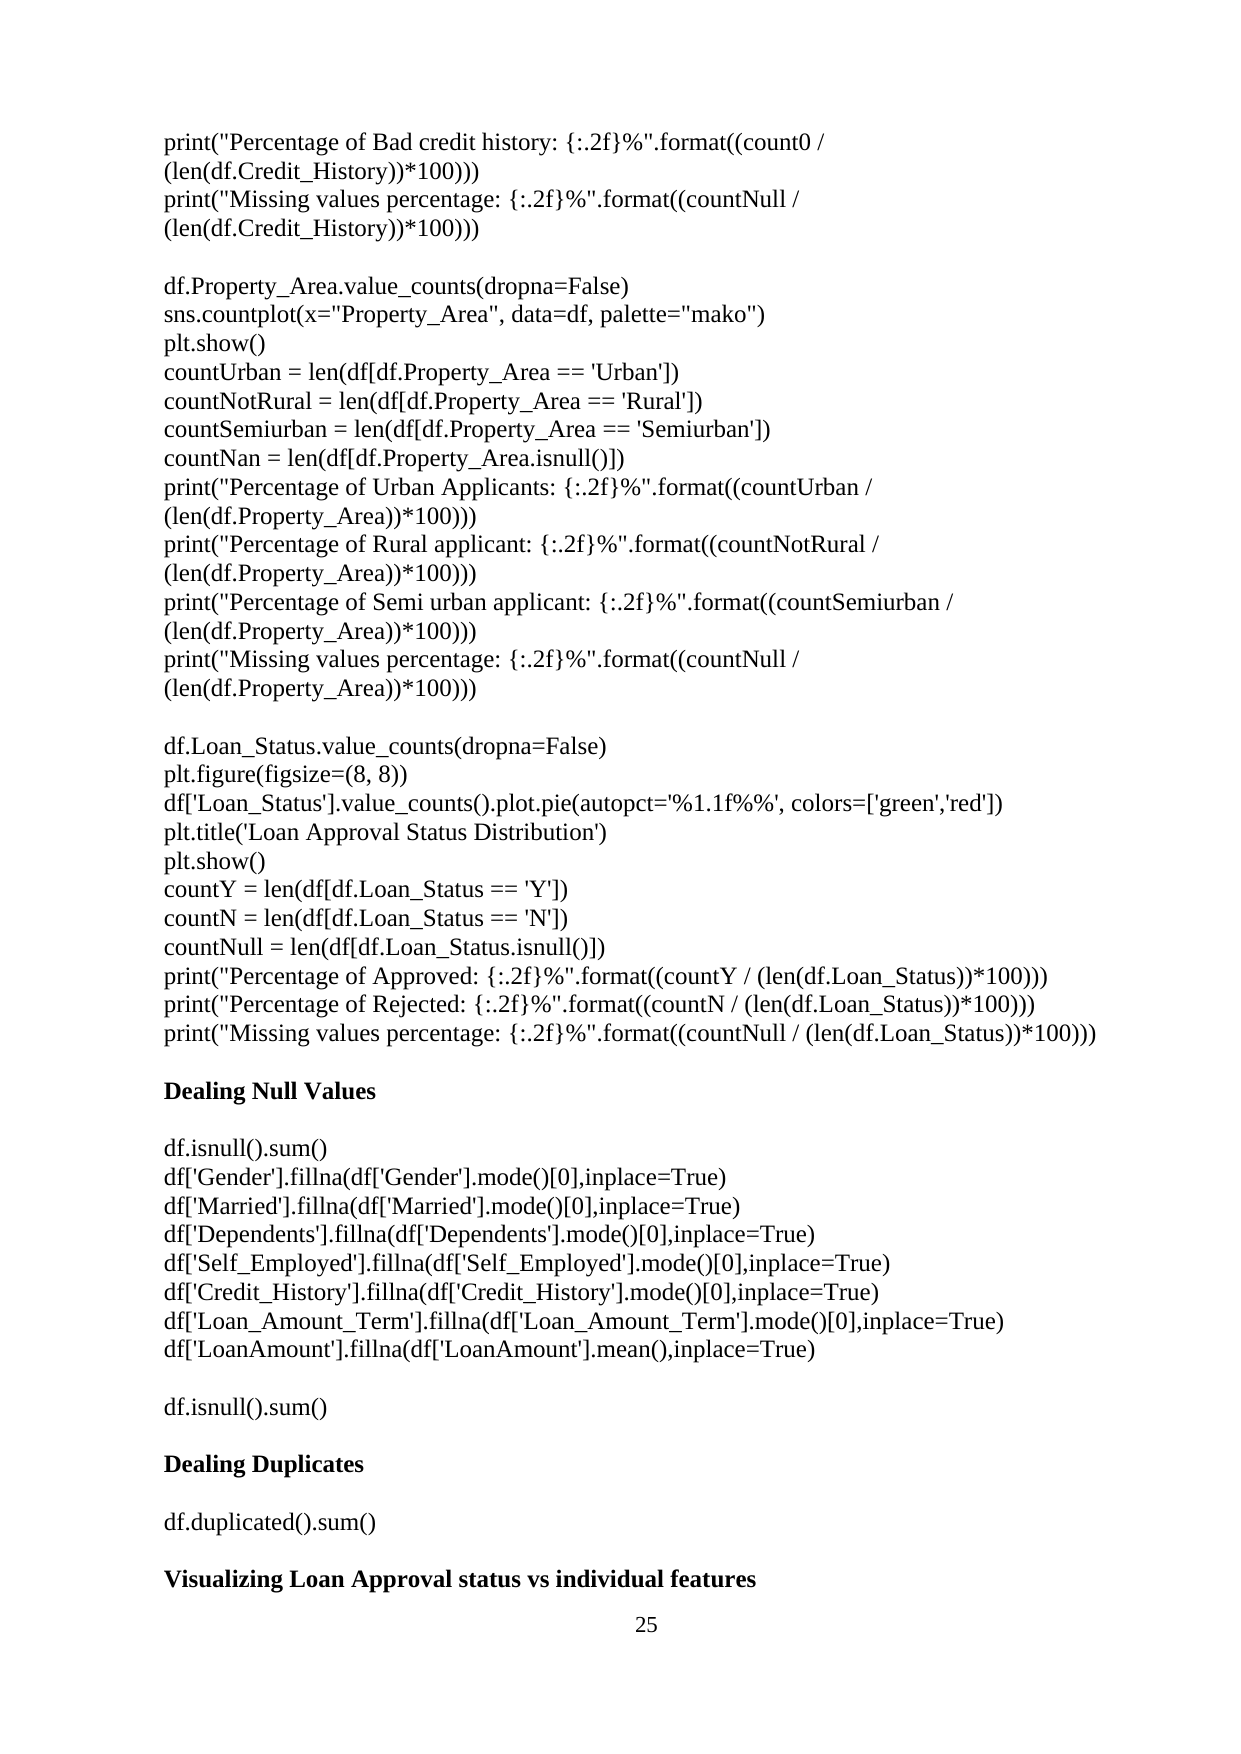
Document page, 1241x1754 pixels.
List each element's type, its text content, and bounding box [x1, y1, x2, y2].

text df['Self_Employed'].fillna(df['Self_Employed'].mode()[0],inplace=True) [163, 1248, 1117, 1277]
text countSemiurban = len(df[df.Property_Area == 'Semiurban']) [163, 414, 1117, 443]
text plt.figure(figsize=(8, 8)) [163, 759, 1117, 788]
text plt.title('Loan Approval Status Distribution') [163, 817, 1117, 846]
text df['Credit_History'].fillna(df['Credit_History'].mode()[0],inplace=True) [163, 1277, 1117, 1306]
text print("Percentage of Urban Applicants: {:.2f}%".format((countUrban / (len(df.Property_Area))*100))) [163, 472, 1117, 529]
text Visualizing Loan Approval status vs individual features [163, 1564, 1117, 1593]
text df['Loan_Status'].value_counts().plot.pie(autopct='%1.1f%%', colors=['green','red']) [163, 788, 1117, 817]
text Dealing Duplicates [163, 1449, 1117, 1478]
text print("Missing values percentage: {:.2f}%".format((countNull / (len(df.Credit_History))*100))) [163, 184, 1117, 242]
text print("Percentage of Rural applicant: {:.2f}%".format((countNotRural / (len(df.Property_Area))*100))) [163, 529, 1117, 587]
text print("Percentage of Rejected: {:.2f}%".format((countN / (len(df.Loan_Status))*100))) [163, 989, 1117, 1018]
text countNotRural = len(df[df.Property_Area == 'Rural']) [163, 386, 1117, 414]
text plt.show() [163, 846, 1117, 874]
text sns.countplot(x="Property_Area", data=df, palette="mako") [163, 299, 1117, 328]
text df.Loan_Status.value_counts(dropna=False) [163, 731, 1117, 759]
text countNan = len(df[df.Property_Area.isnull()]) [163, 443, 1117, 472]
text countUrban = len(df[df.Property_Area == 'Urban']) [163, 357, 1117, 386]
text df.duplicated().sum() [163, 1507, 1117, 1536]
text Dealing Null Values [163, 1076, 1117, 1104]
text plt.show() [163, 328, 1117, 357]
text df['Gender'].fillna(df['Gender'].mode()[0],inplace=True) [163, 1162, 1117, 1191]
text print("Percentage of Approved: {:.2f}%".format((countY / (len(df.Loan_Status))*100))) [163, 961, 1117, 989]
text df['LoanAmount'].fillna(df['LoanAmount'].mean(),inplace=True) [163, 1334, 1117, 1363]
text print("Percentage of Semi urban applicant: {:.2f}%".format((countSemiurban / (len(df.Property_Area))*100))) [163, 587, 1117, 644]
text print("Percentage of Bad credit history: {:.2f}%".format((count0 / (len(df.Credit_History))*100))) [163, 127, 1117, 184]
text df['Loan_Amount_Term'].fillna(df['Loan_Amount_Term'].mode()[0],inplace=True) [163, 1306, 1117, 1334]
text df['Married'].fillna(df['Married'].mode()[0],inplace=True) [163, 1191, 1117, 1219]
text print("Missing values percentage: {:.2f}%".format((countNull / (len(df.Property_Area))*100))) [163, 644, 1117, 702]
text countN = len(df[df.Loan_Status == 'N']) [163, 903, 1117, 932]
text countNull = len(df[df.Loan_Status.isnull()]) [163, 932, 1117, 961]
text df['Dependents'].fillna(df['Dependents'].mode()[0],inplace=True) [163, 1219, 1117, 1248]
text print("Missing values percentage: {:.2f}%".format((countNull / (len(df.Loan_Status))*100))) [163, 1018, 1117, 1047]
text df.Property_Area.value_counts(dropna=False) [163, 271, 1117, 299]
text df.isnull().sum() [163, 1392, 1117, 1421]
text df.isnull().sum() [163, 1133, 1117, 1162]
text countY = len(df[df.Loan_Status == 'Y']) [163, 874, 1117, 903]
